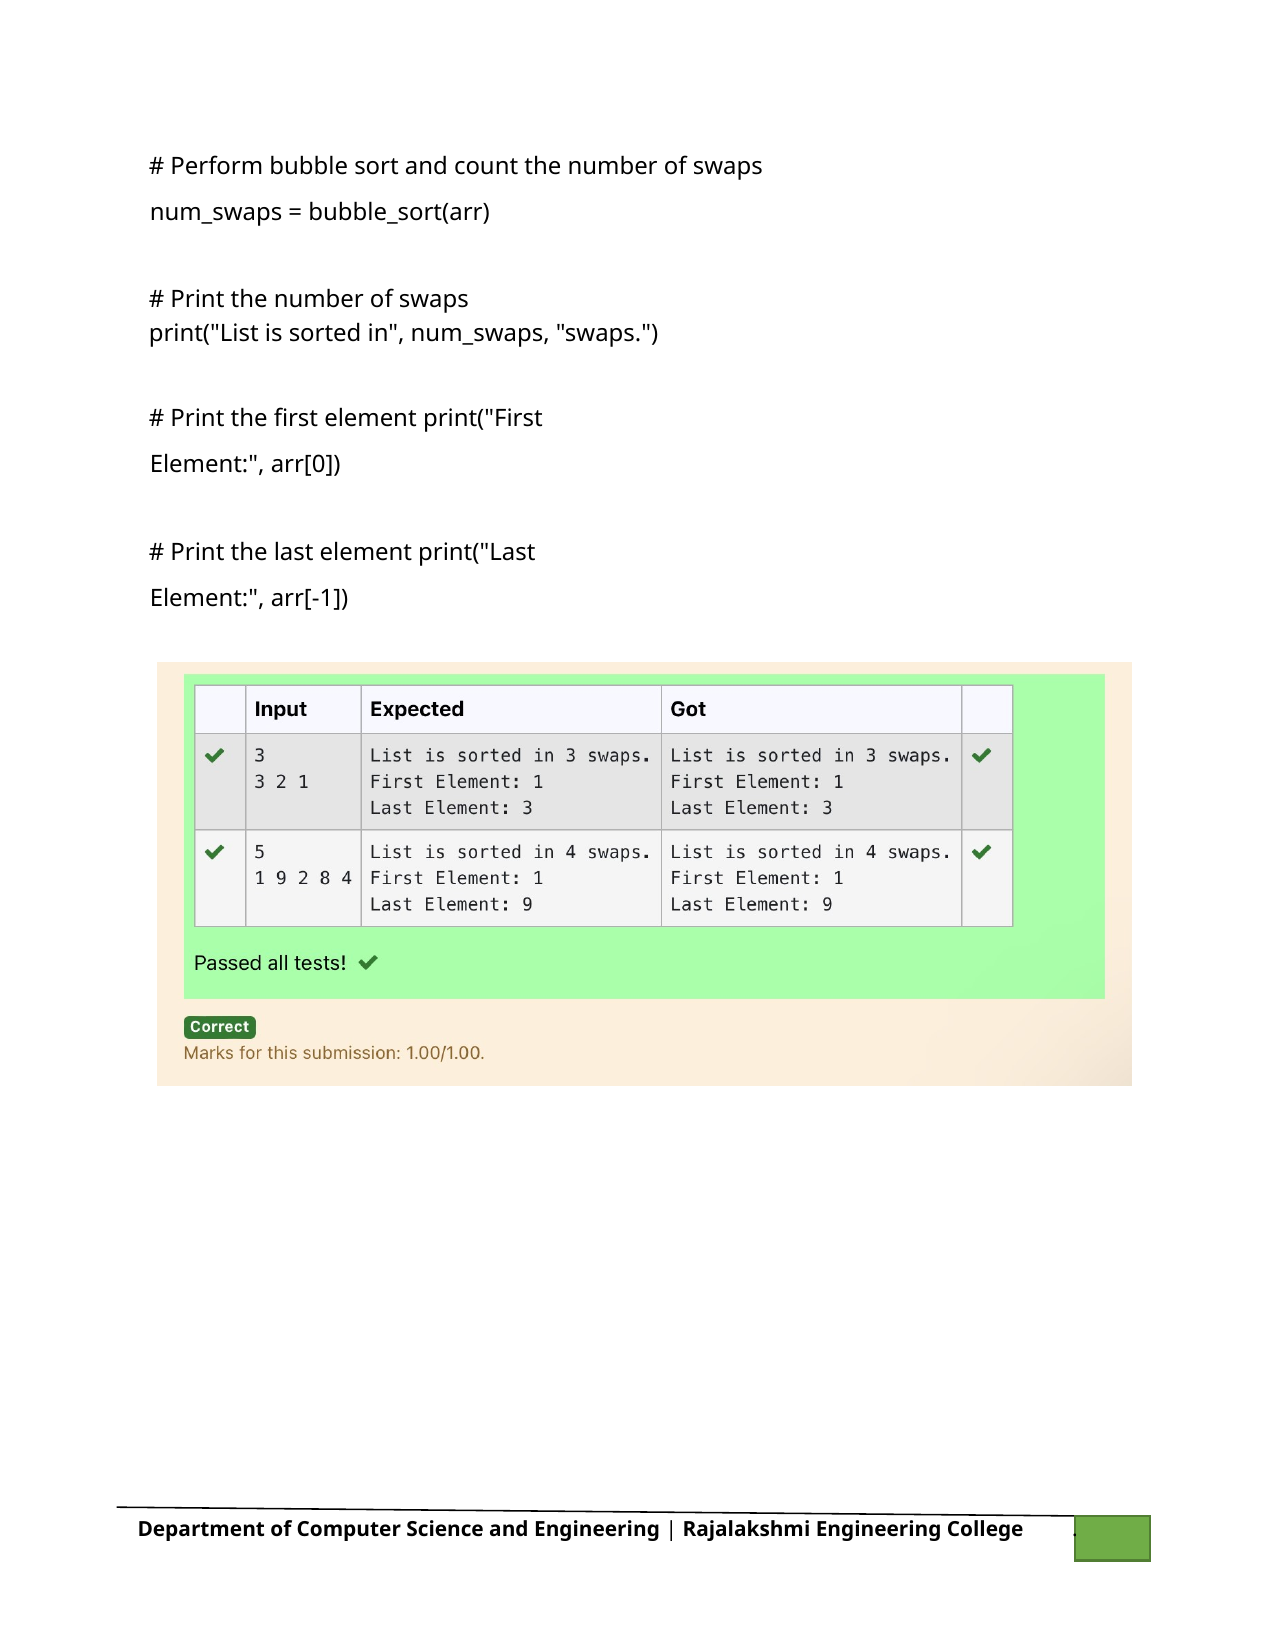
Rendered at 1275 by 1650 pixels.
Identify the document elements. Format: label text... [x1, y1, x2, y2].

text # Perform bubble sort and count the number of swaps num_swaps = bubble_sort(arr) [148, 149, 881, 227]
text # Print the number of swaps [148, 282, 1166, 314]
text # Print the first element print("First Element:", arr[0]) [148, 401, 554, 480]
picture [157, 662, 1132, 1086]
text # Print the last element print("Last Element:", arr[-1]) [148, 534, 543, 613]
text print("List is sorted in", num_swaps, "swaps.") [148, 316, 1166, 348]
